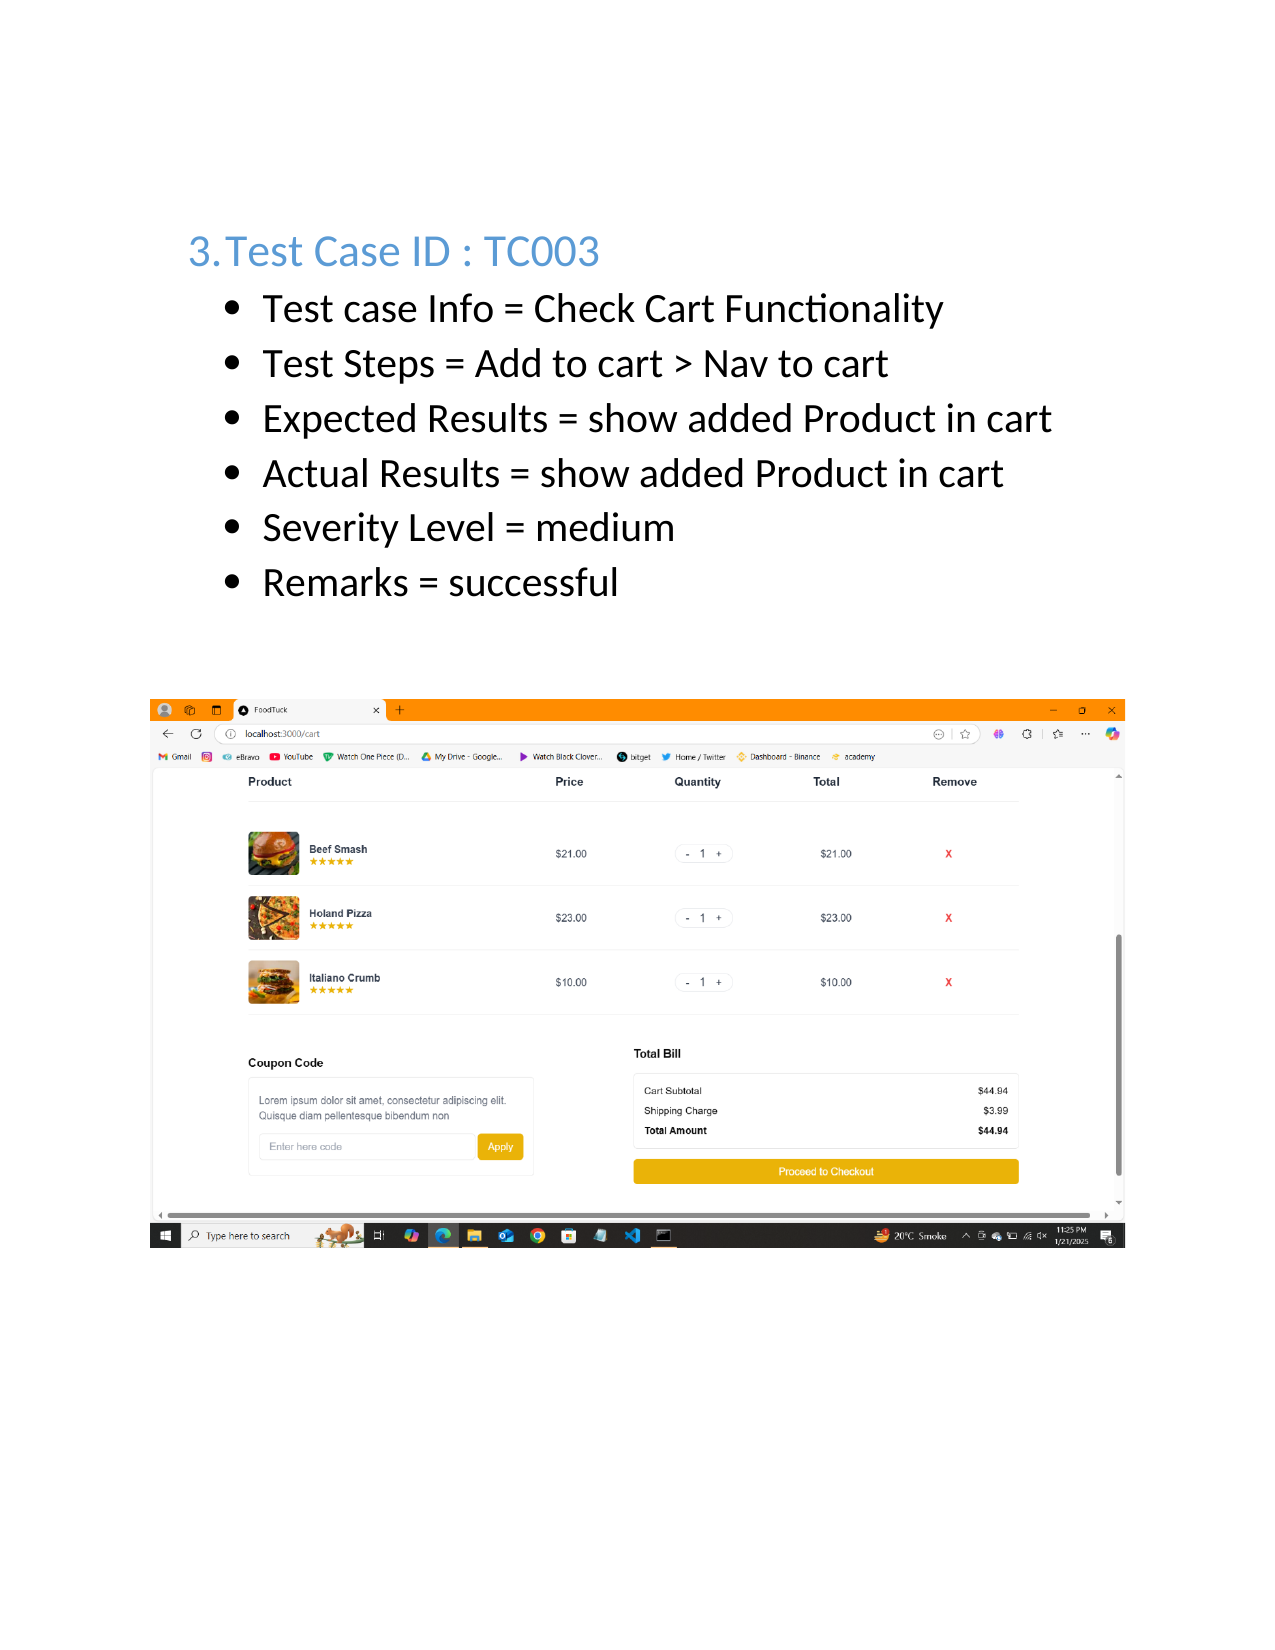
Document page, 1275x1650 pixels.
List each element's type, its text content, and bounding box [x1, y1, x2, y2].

list Remarks = successful [225, 556, 1125, 607]
list Expected Results = show added Product in cart [225, 392, 1125, 442]
list Severity Level = medium [225, 501, 1125, 552]
list Test Steps = Add to cart > Nav to cart [225, 337, 1125, 388]
list Actual Results = show added Product in cart [225, 447, 1125, 497]
list Test Case ID : TC003 [187, 222, 1125, 277]
picture [150, 699, 1125, 1248]
list Test case Info = Check Cart Functionality [225, 282, 1125, 333]
